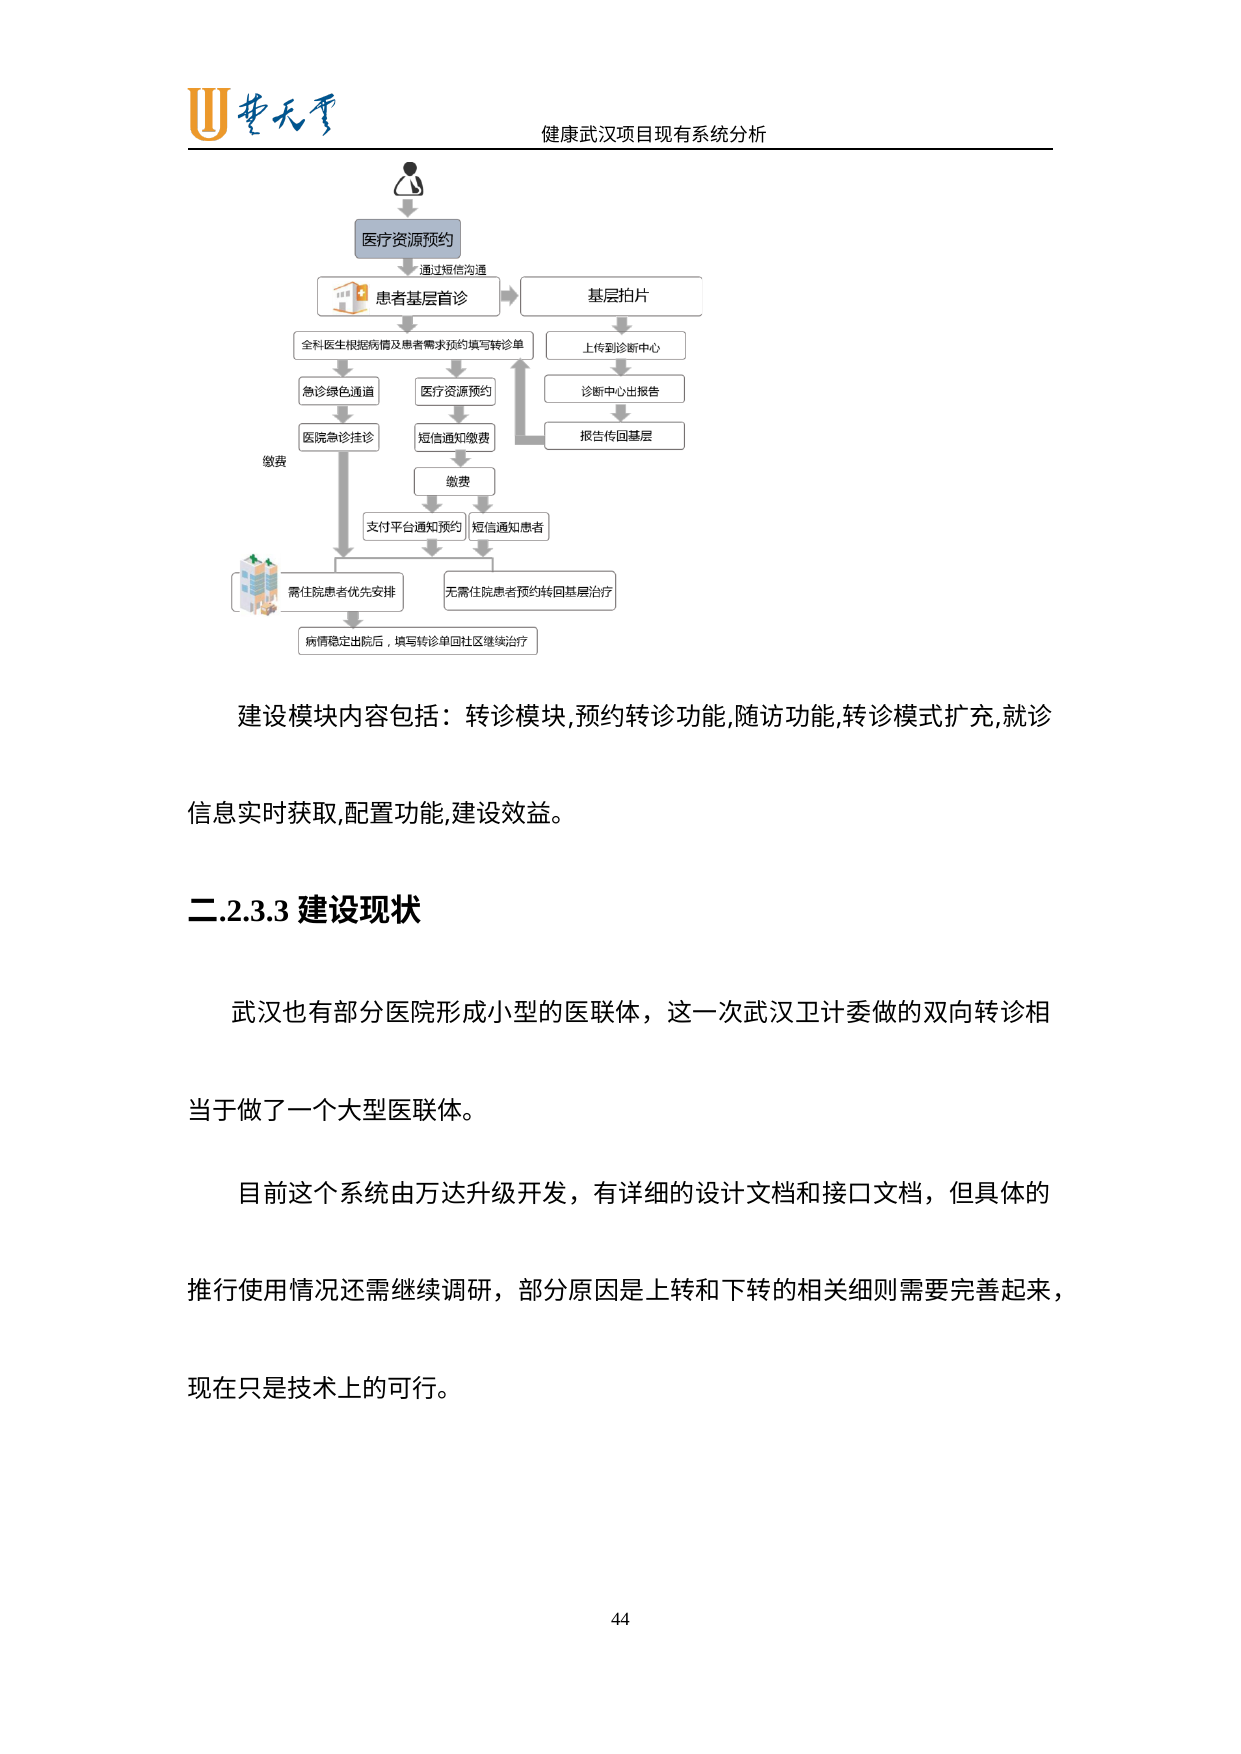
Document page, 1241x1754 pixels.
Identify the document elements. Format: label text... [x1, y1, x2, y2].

text 目前这个系统由万达升级开发，有详细的设计文档和接口文档，但具体的推行使用情况还需继续调研，部分原因是上转和下转的相关细则需要完善起来，现在只是技术上的可行。 [187, 1159, 1053, 1419]
picture [187, 88, 336, 141]
text 建设模块内容包括：转诊模块,预约转诊功能,随访功能,转诊模式扩充,就诊信息实时获取,配置功能,建设效益。 [187, 682, 1053, 844]
picture [231, 162, 703, 655]
subtitle 建设现状 [187, 875, 1053, 940]
text 武汉也有部分医院形成小型的医联体，这一次武汉卫计委做的双向转诊相当于做了一个大型医联体。 [187, 978, 1053, 1141]
